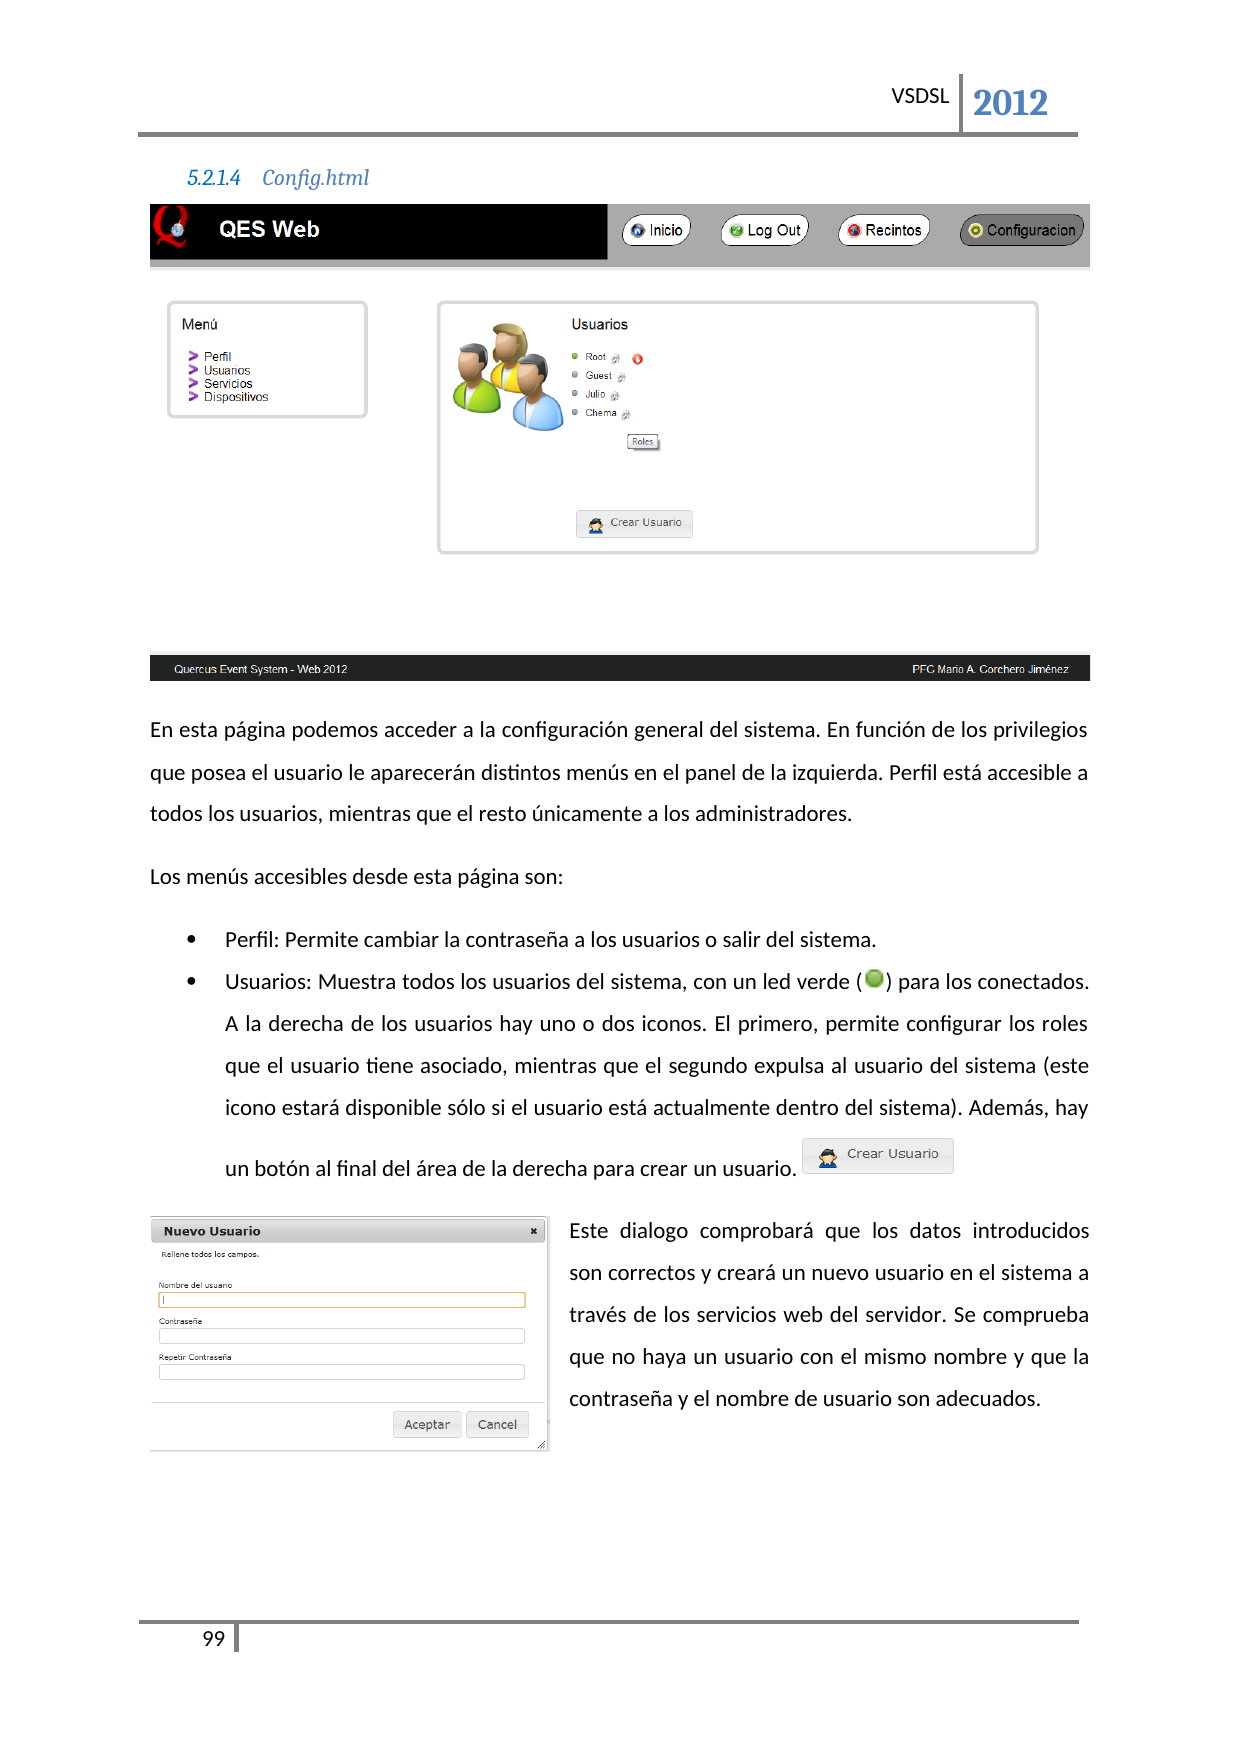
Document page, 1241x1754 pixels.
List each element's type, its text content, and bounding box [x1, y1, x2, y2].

picture [864, 968, 886, 990]
list Perfil: Permite cambiar la contraseña a los usuarios o salir del sistema. [187, 925, 1090, 953]
text Este dialogo comprobará que los datos introducidos son correctos y creará un nuevo usuario en el sistema a través de los servicios web del servidor. Se comprueba que no haya un usuario con el mismo nombre y que la contraseña y el nombre de usuario son adecuados. [551, 1217, 1090, 1412]
text Los menús accesibles desde esta página son: [150, 862, 1090, 890]
list Usuarios: Muestra todos los usuarios del sistema, con un led verde () para los conectados. A la derecha de los usuarios hay uno o dos iconos. El primero, permite configurar los roles que el usuario tiene asociado, mientras que el segundo expulsa al usuario del sistema (este icono estará disponible sólo si el usuario está actualmente dentro del sistema). Además, hay un botón al final del área de la derecha para crear un usuario. [187, 967, 1090, 1182]
text En esta página podemos acceder a la configuración general del sistema. En función de los privilegios que posea el usuario le aparecerán distintos menús en el panel de la izquierda. Perfil está accesible a todos los usuarios, mientras que el resto únicamente a los administradores. [150, 716, 1090, 828]
picture [150, 204, 1091, 681]
subtitle Config.html [187, 164, 1090, 191]
picture [798, 1135, 959, 1176]
picture [150, 1216, 551, 1452]
